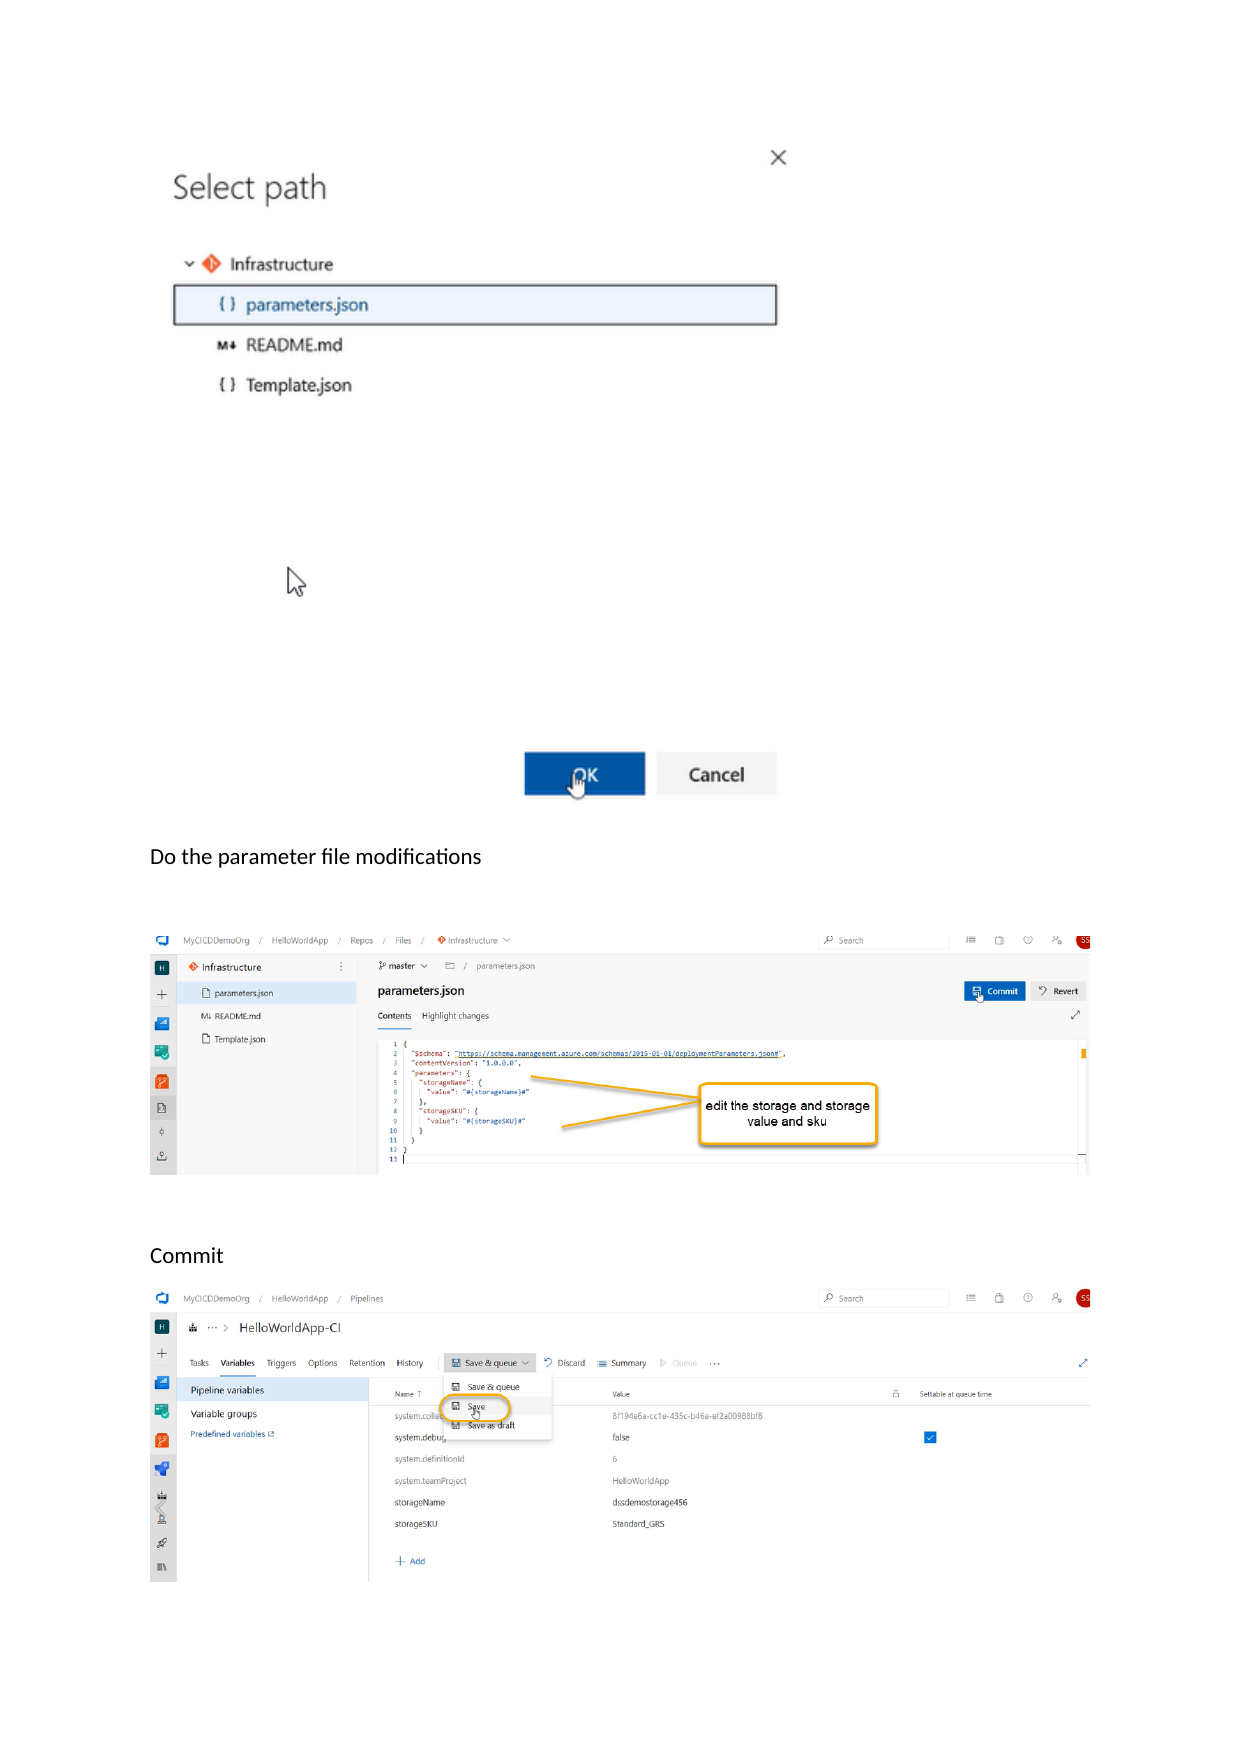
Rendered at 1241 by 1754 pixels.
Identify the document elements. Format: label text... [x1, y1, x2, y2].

picture [150, 936, 1091, 1175]
text Do the parameter file modifications [150, 842, 1090, 870]
text Commit [150, 1241, 1090, 1269]
picture [150, 150, 791, 824]
picture [150, 1287, 1091, 1582]
